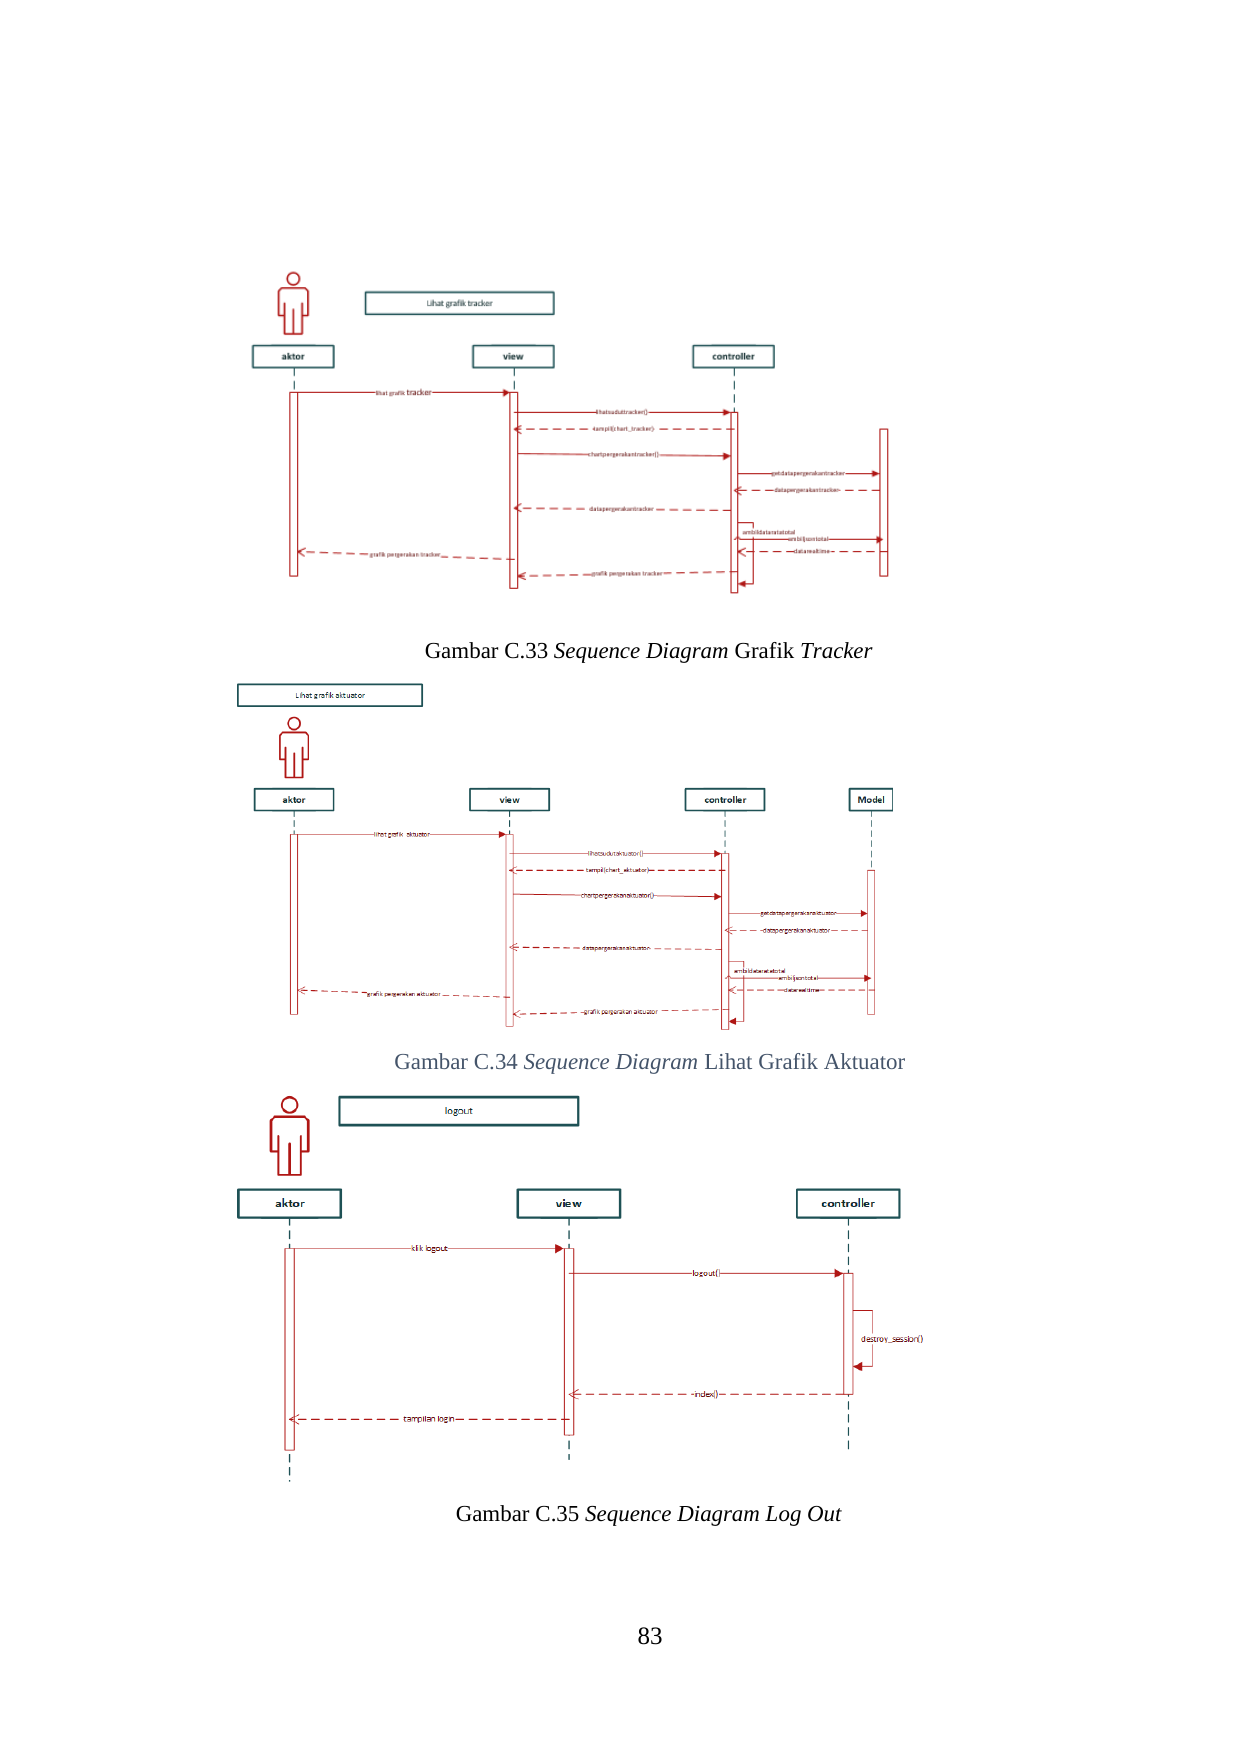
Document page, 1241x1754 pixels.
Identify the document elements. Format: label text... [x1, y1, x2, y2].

picture [236, 236, 915, 619]
picture [236, 1095, 928, 1482]
picture [236, 683, 893, 1030]
